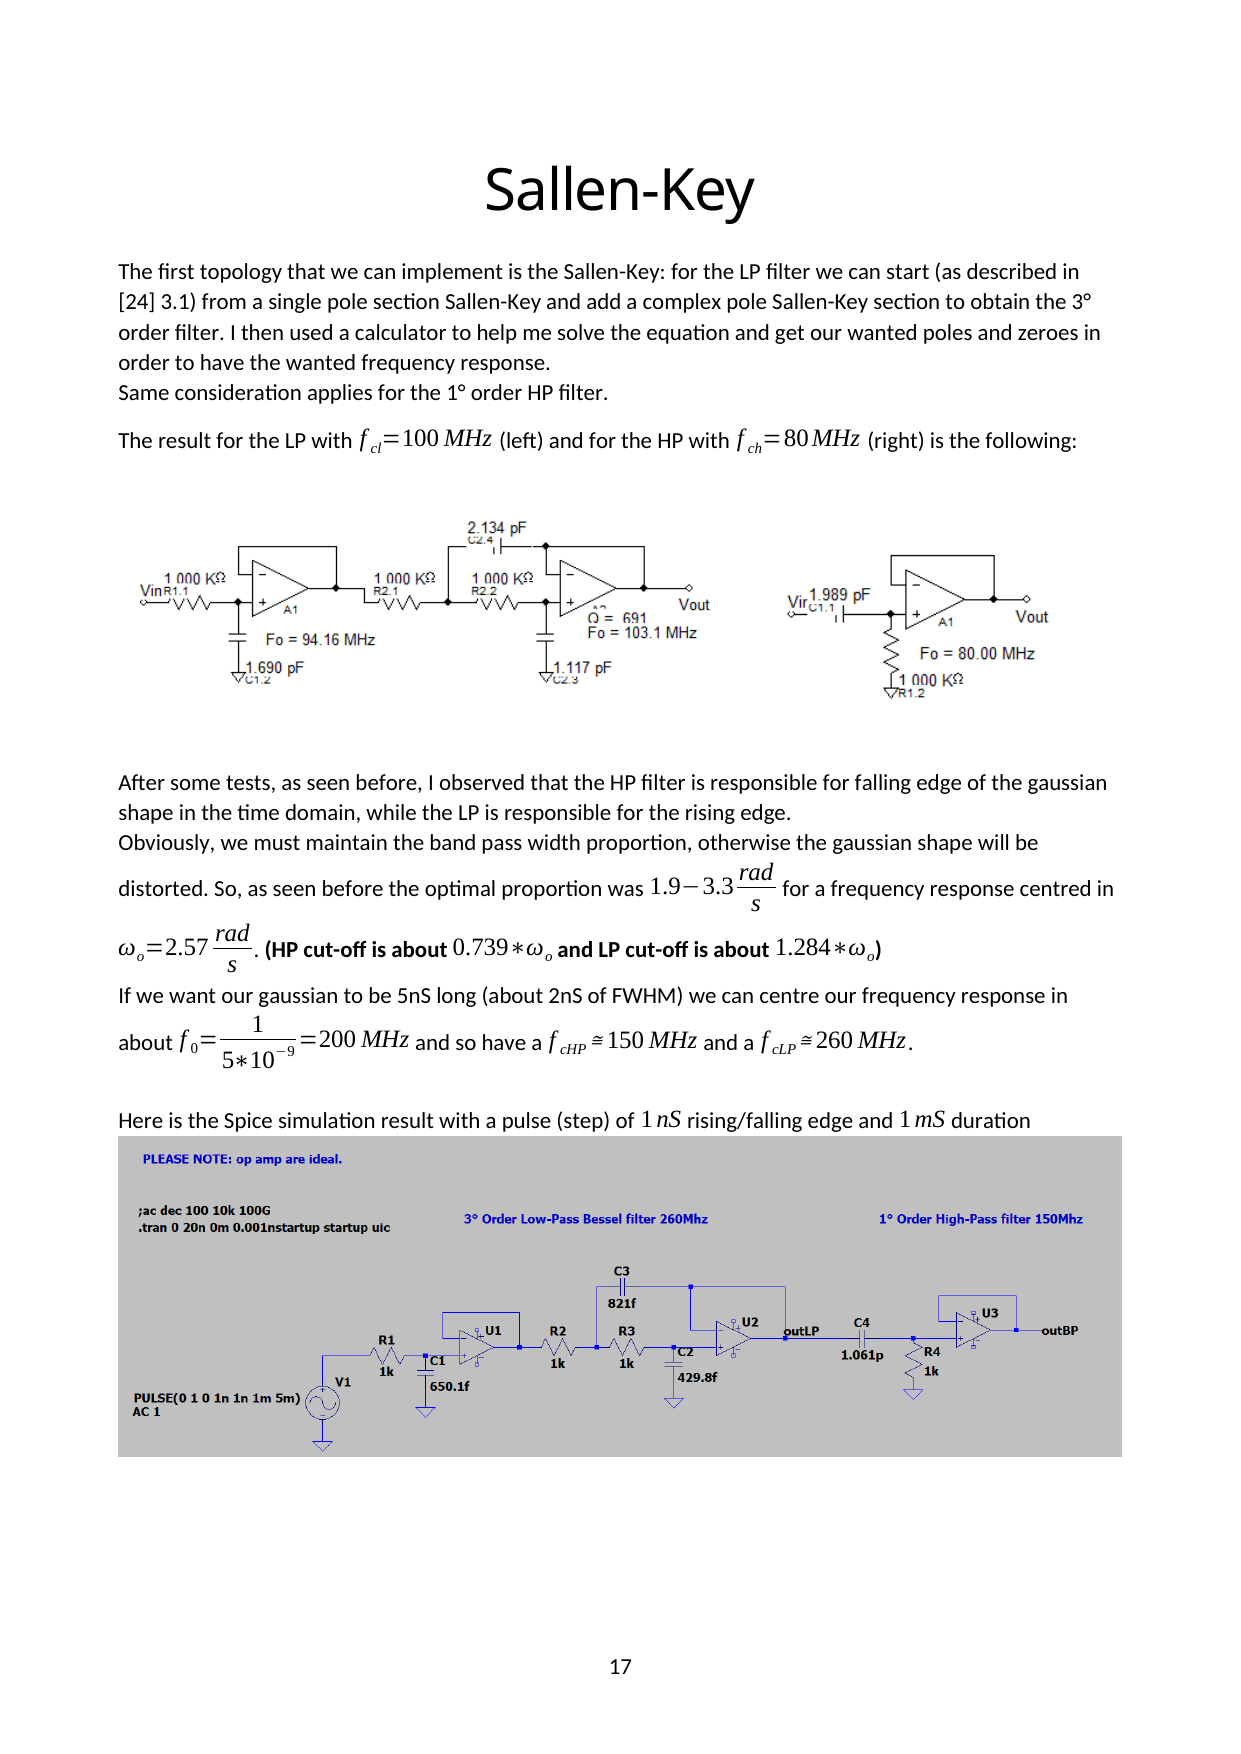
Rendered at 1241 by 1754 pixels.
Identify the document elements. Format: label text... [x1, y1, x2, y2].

title Sallen-Key [118, 148, 1122, 227]
text The result for the LP with (left) and for the HP with (right) is the following: [118, 425, 1122, 456]
picture [118, 1136, 1123, 1457]
picture [118, 475, 730, 749]
text After some tests, as seen before, I observed that the HP filter is responsible for falling edge of the gaussian shape in the time domain, while the LP is responsible for the rising edge. Obviously, we must maintain the band pass width proportion, otherwise the gaussian shape will be distorted. So, as seen before the optimal proportion was for a frequency response centred in . (HP cut-off is about and LP cut-off is about ) If we want our gaussian to be 5nS long (about 2nS of FWHM) we can centre our frequency response in about and so have a and a . Here is the Spice simulation result with a pulse (step) of rising/falling edge and duration As we can see results are really good, there is no overshoot at all! (Note that with some easy tuning I can almost immediately reach 2nS of FWHM.) [118, 768, 1122, 1136]
text The first topology that we can implement is the Sallen-Key: for the LP filter we can start (as described in [24] 3.1) from a single pole section Sallen-Key and add a complex pole Sallen-Key section to obtain the 3° order filter. I then used a calculator to help me solve the equation and get our wanted poles and zeroes in order to have the wanted frequency response. Same consideration applies for the 1° order HP filter. [118, 227, 1122, 406]
picture [735, 506, 1104, 749]
